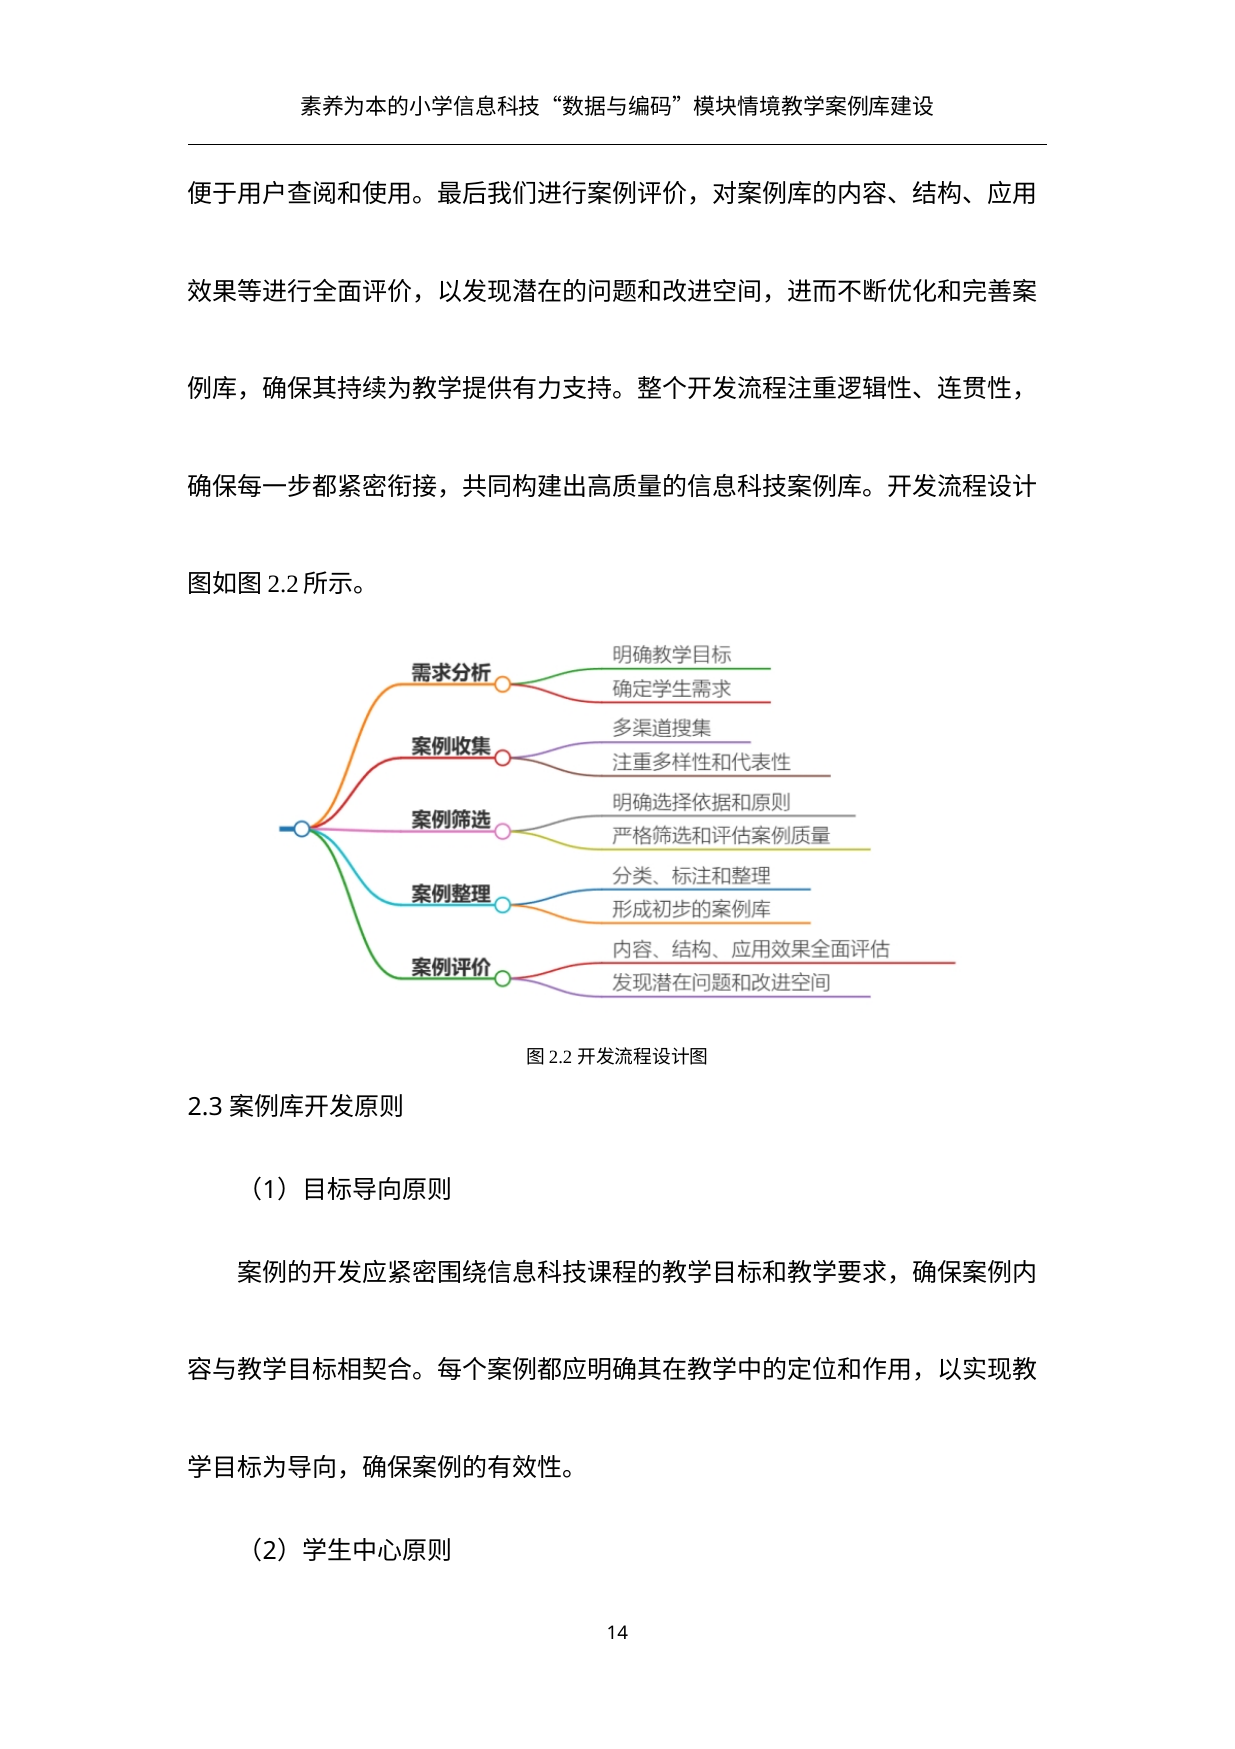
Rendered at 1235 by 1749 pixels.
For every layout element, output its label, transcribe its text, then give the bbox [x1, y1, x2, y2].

text 2.3 案例库开发原则 [187, 1072, 1047, 1137]
text 案例的开发应紧密围绕信息科技课程的教学目标和教学要求，确保案例内容与教学目标相契合。每个案例都应明确其在教学中的定位和作用，以实现教学目标为导向，确保案例的有效性。 [187, 1238, 1047, 1498]
text （1）目标导向原则 [187, 1155, 1047, 1220]
text 图2.2 开发流程设计图 [187, 1039, 1047, 1072]
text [187, 159, 1047, 614]
text （2）学生中心原则 [187, 1516, 1047, 1581]
picture [263, 632, 971, 1017]
